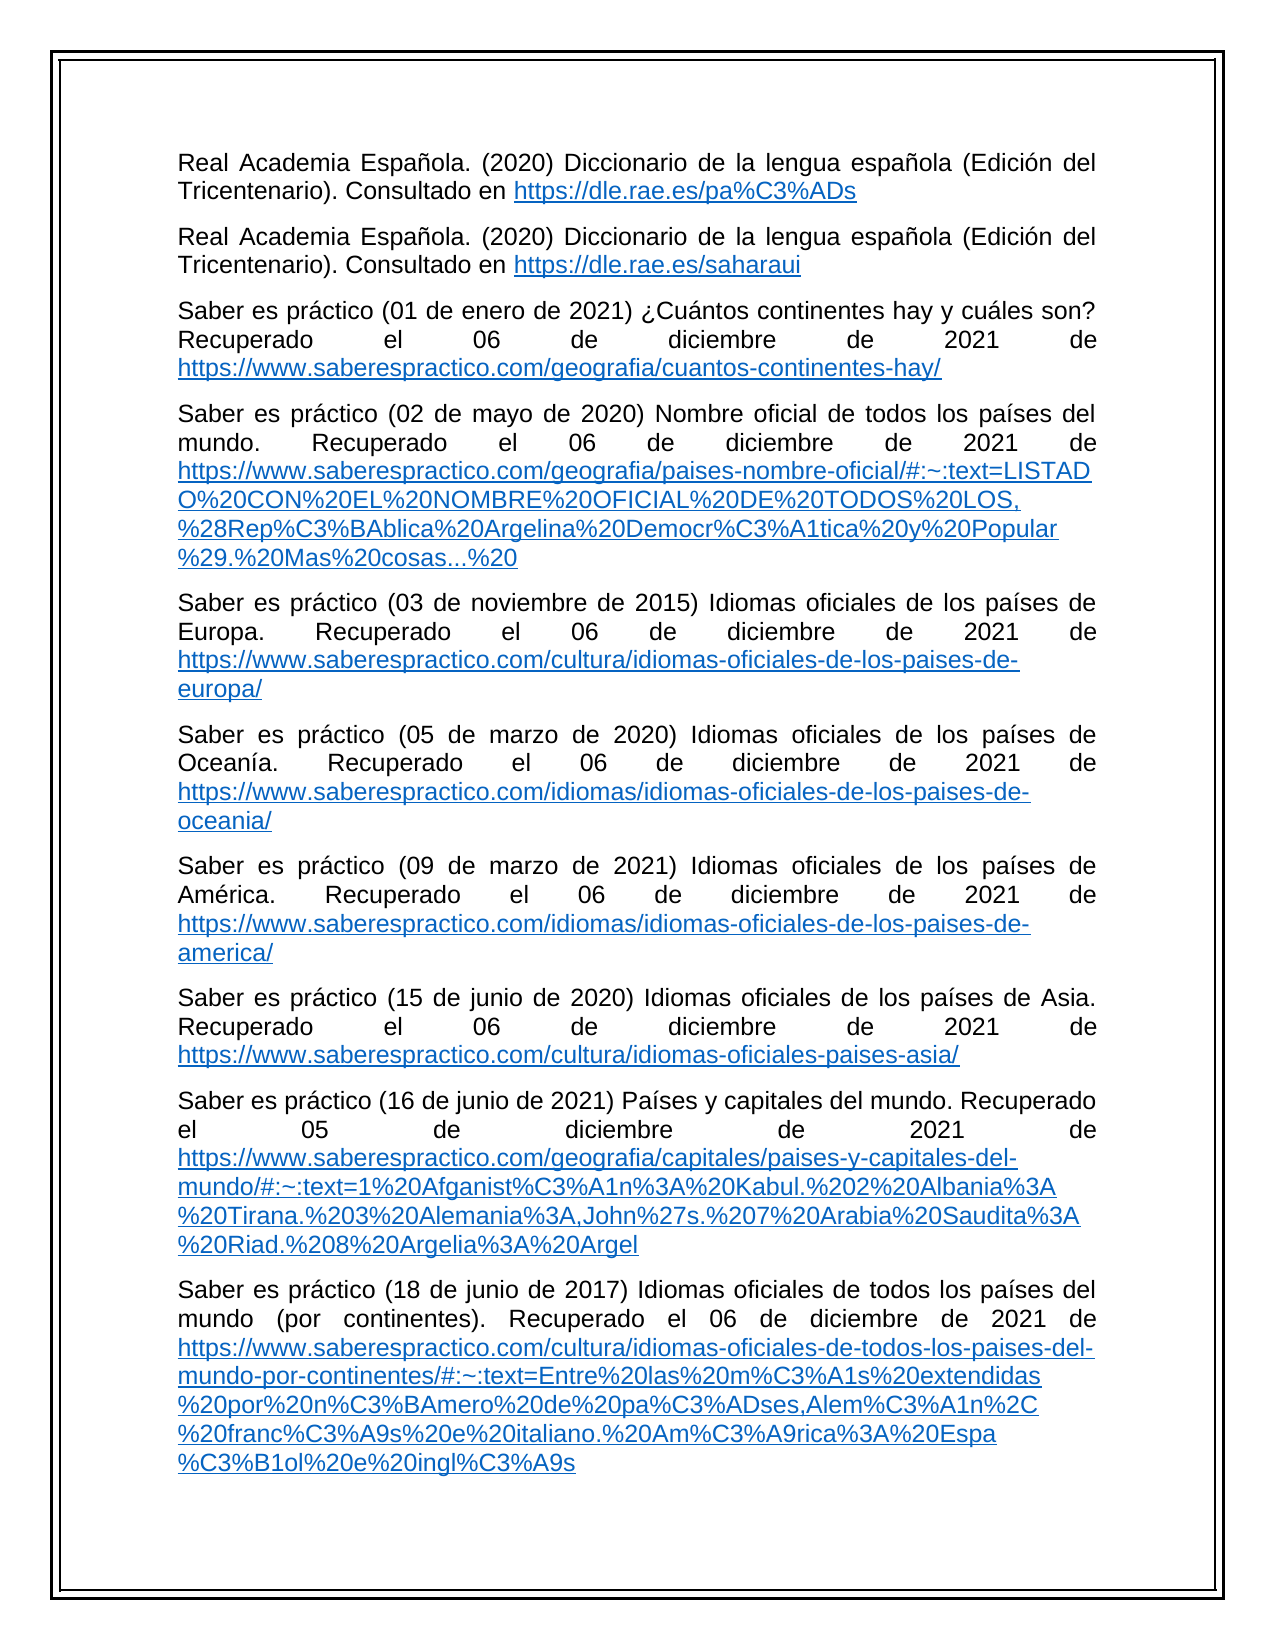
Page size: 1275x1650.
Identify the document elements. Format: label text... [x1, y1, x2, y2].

text Real Academia Española. (2020) Diccionario de la lengua española (Edición del Tricentenario). Consultado en https://dle.rae.es/pa%C3%ADs [177, 148, 1098, 205]
text Saber es práctico (09 de marzo de 2021) Idiomas oficiales de los países de América. Recuperado el 06 de diciembre de 2021 de https://www.saberespractico.com/idiomas/idiomas-oficiales-de-los-paises-de-america/ [177, 851, 1098, 966]
text Real Academia Española. (2020) Diccionario de la lengua española (Edición del Tricentenario). Consultado en https://dle.rae.es/saharaui [177, 222, 1098, 279]
text Saber es práctico (05 de marzo de 2020) Idiomas oficiales de los países de Oceanía. Recuperado el 06 de diciembre de 2021 de https://www.saberespractico.com/idiomas/idiomas-oficiales-de-los-paises-de-oceania/ [177, 720, 1098, 835]
text Saber es práctico (15 de junio de 2020) Idiomas oficiales de los países de Asia. Recuperado el 06 de diciembre de 2021 de https://www.saberespractico.com/cultura/idiomas-oficiales-paises-asia/ [177, 983, 1098, 1069]
text Saber es práctico (16 de junio de 2021) Países y capitales del mundo. Recuperado el 05 de diciembre de 2021 de https://www.saberespractico.com/geografia/capitales/paises-y-capitales-del-mundo/#:~:text=1%20Afganist%C3%A1n%3A%20Kabul.%202%20Albania%3A%20Tirana.%203%20Alemania%3A,John%27s.%207%20Arabia%20Saudita%3A%20Riad.%208%20Argelia%3A%20Argel [177, 1086, 1098, 1258]
text Saber es práctico (01 de enero de 2021) ¿Cuántos continentes hay y cuáles son? Recuperado el 06 de diciembre de 2021 de https://www.saberespractico.com/geografia/cuantos-continentes-hay/ [177, 296, 1098, 382]
text Saber es práctico (02 de mayo de 2020) Nombre oficial de todos los países del mundo. Recuperado el 06 de diciembre de 2021 de https://www.saberespractico.com/geografia/paises-nombre-oficial/#:~:text=LISTADO%20CON%20EL%20NOMBRE%20OFICIAL%20DE%20TODOS%20LOS,%28Rep%C3%BAblica%20Argelina%20Democr%C3%A1tica%20y%20Popular%29.%20Mas%20cosas...%20 [177, 399, 1098, 571]
text Saber es práctico (18 de junio de 2017) Idiomas oficiales de todos los países del mundo (por continentes). Recuperado el 06 de diciembre de 2021 de https://www.saberespractico.com/cultura/idiomas-oficiales-de-todos-los-paises-del-mundo-por-continentes/#:~:text=Entre%20las%20m%C3%A1s%20extendidas%20por%20n%C3%BAmero%20de%20pa%C3%ADses,Alem%C3%A1n%2C%20franc%C3%A9s%20e%20italiano.%20Am%C3%A9rica%3A%20Espa%C3%B1ol%20e%20ingl%C3%A9s [177, 1275, 1098, 1476]
text Saber es práctico (03 de noviembre de 2015) Idiomas oficiales de los países de Europa. Recuperado el 06 de diciembre de 2021 de https://www.saberespractico.com/cultura/idiomas-oficiales-de-los-paises-de-europa/ [177, 588, 1098, 703]
